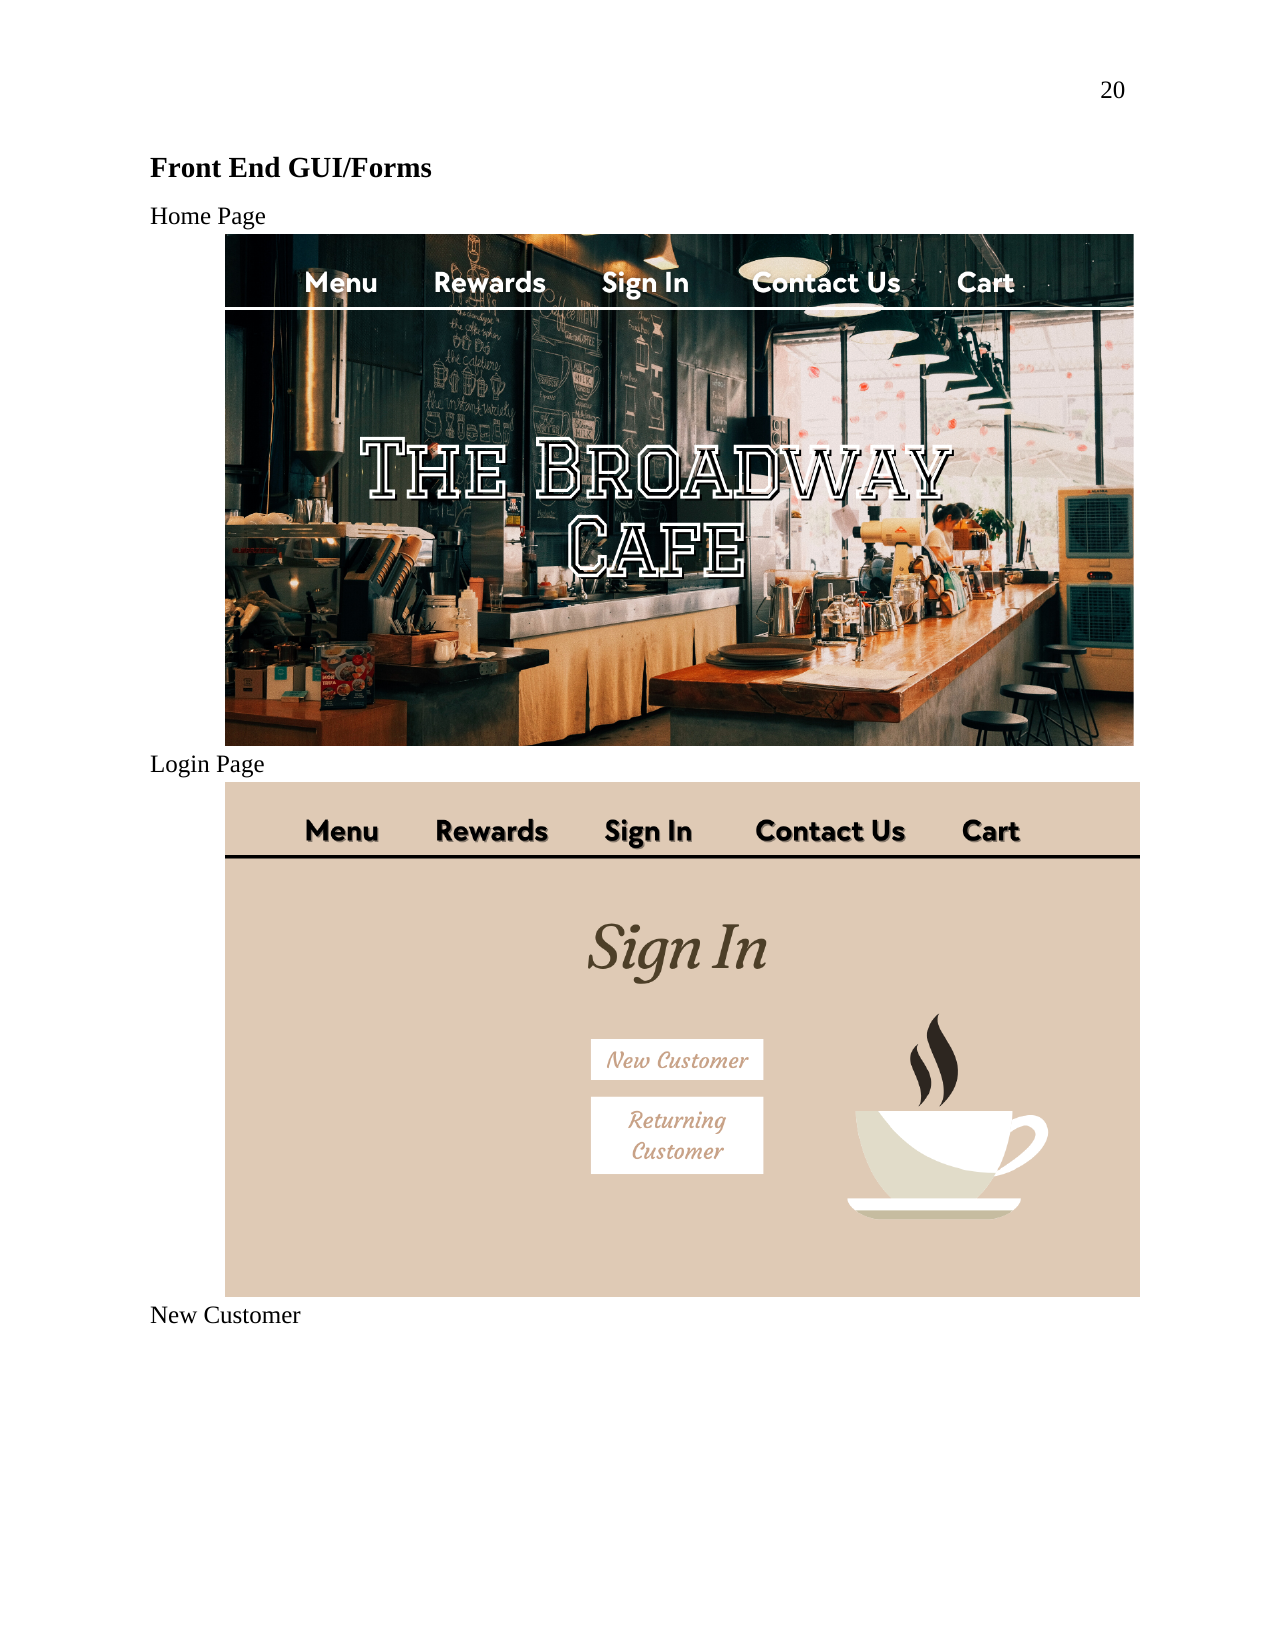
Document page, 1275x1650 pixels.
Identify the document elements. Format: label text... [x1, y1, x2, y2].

text New Customer [150, 1300, 1125, 1329]
text Login Page [150, 749, 1125, 778]
subtitle Front End GUI/Forms [150, 150, 1125, 183]
picture [225, 782, 1140, 1297]
text Home Page [150, 201, 1125, 230]
picture [225, 234, 1134, 746]
